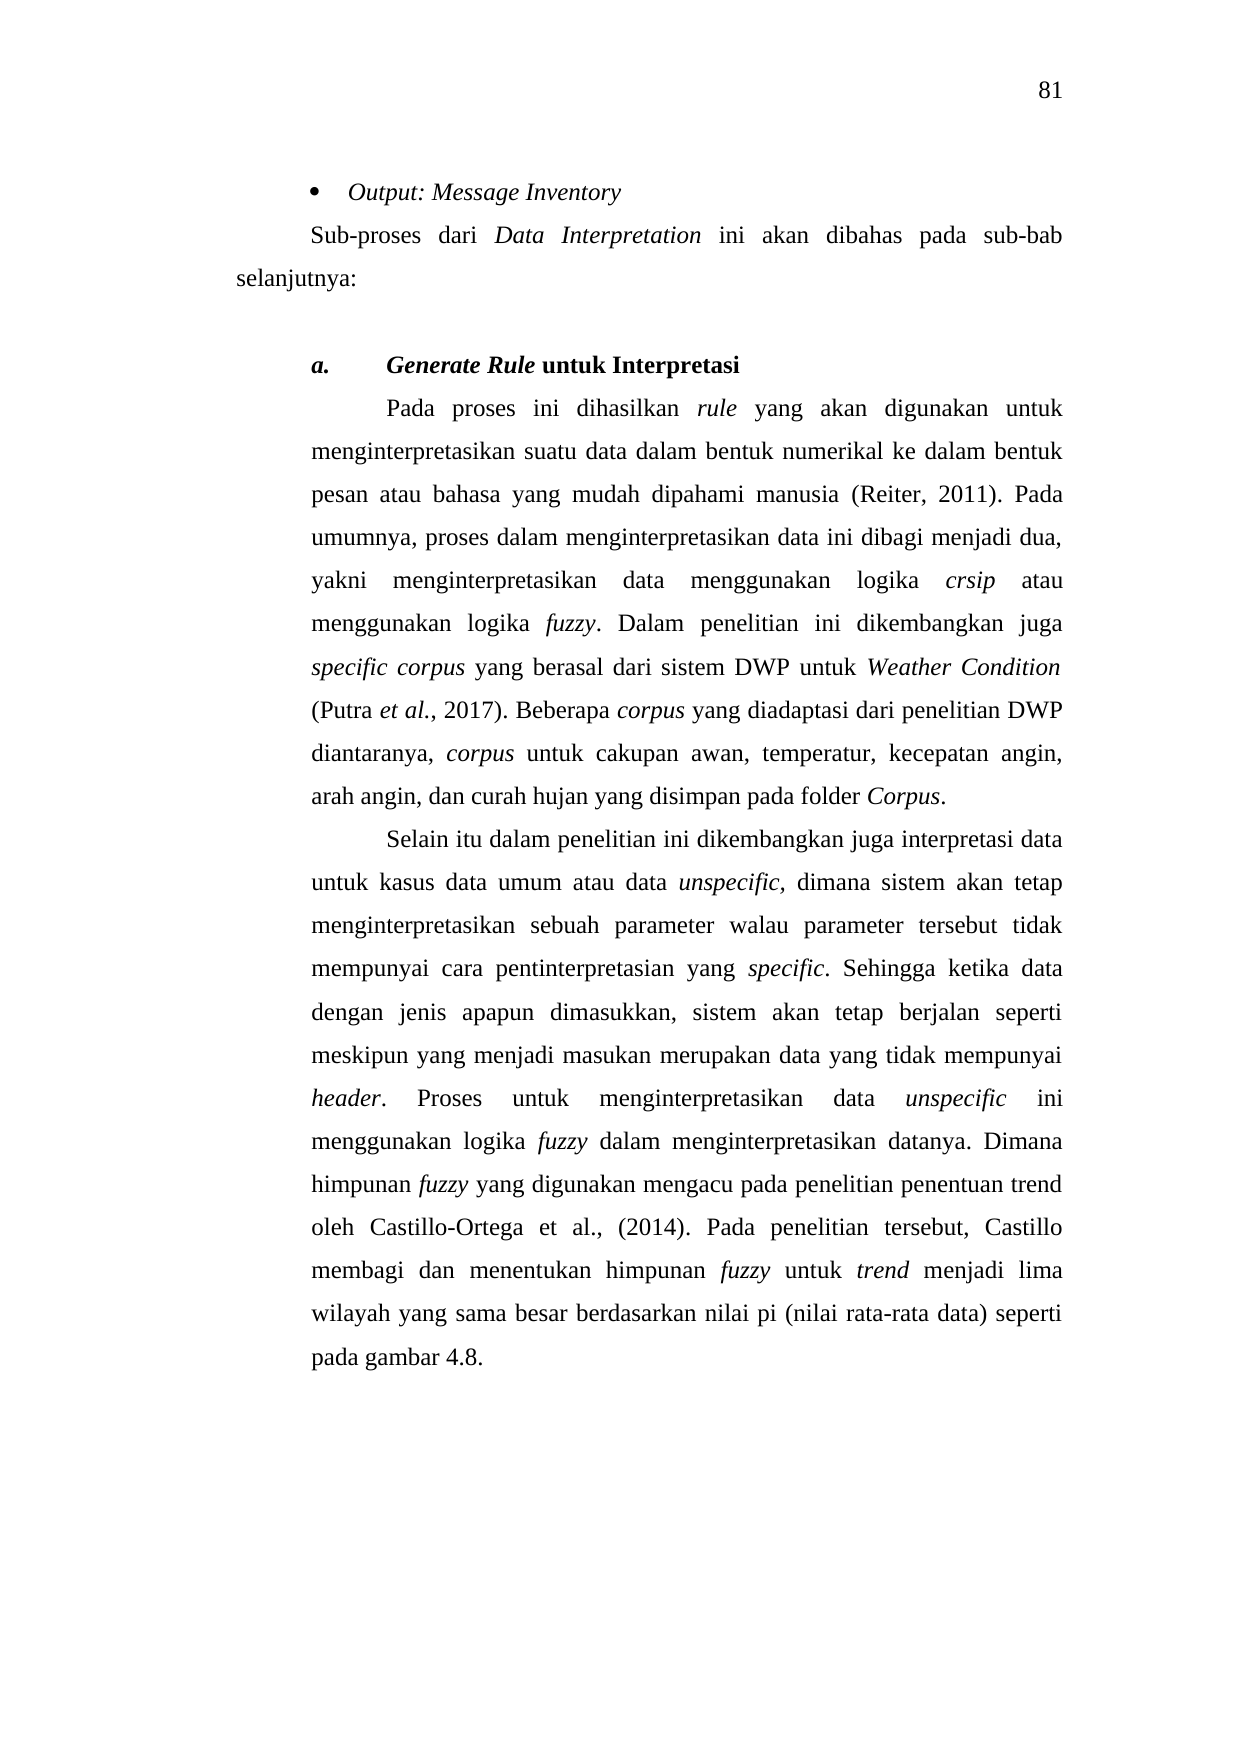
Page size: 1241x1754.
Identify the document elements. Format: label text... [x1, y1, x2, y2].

list Output: Message Inventory [310, 177, 1063, 206]
text Pada proses ini dihasilkan rule yang akan digunakan untuk menginterpretasikan suatu data dalam bentuk numerikal ke dalam bentuk pesan atau bahasa yang mudah dipahami manusia (Reiter, 2011). Pada umumnya, proses dalam menginterpretasikan data ini dibagi menjadi dua, yakni menginterpretasikan data menggunakan logika crsip atau menggunakan logika fuzzy. Dalam penelitian ini dikembangkan juga specific corpus yang berasal dari sistem DWP untuk Weather Condition (Putra et al., 2017). Beberapa corpus yang diadaptasi dari penelitian DWP diantaranya, corpus untuk cakupan awan, temperatur, kecepatan angin, arah angin, dan curah hujan yang disimpan pada folder Corpus. [311, 393, 1063, 810]
text Sub-proses dari Data Interpretation ini akan dibahas pada sub-bab selanjutnya: [236, 220, 1063, 292]
text Selain itu dalam penelitian ini dikembangkan juga interpretasi data untuk kasus data umum atau data unspecific, dimana sistem akan tetap menginterpretasikan sebuah parameter walau parameter tersebut tidak mempunyai cara pentinterpretasian yang specific. Sehingga ketika data dengan jenis apapun dimasukkan, sistem akan tetap berjalan seperti meskipun yang menjadi masukan merupakan data yang tidak mempunyai header. Proses untuk menginterpretasikan data unspecific ini menggunakan logika fuzzy dalam menginterpretasikan datanya. Dimana himpunan fuzzy yang digunakan mengacu pada penelitian penentuan trend oleh Castillo-Ortega et al., (2014). Pada penelitian tersebut, Castillo membagi dan menentukan himpunan fuzzy untuk trend menjadi lima wilayah yang sama besar berdasarkan nilai pi (nilai rata-rata data) seperti pada gambar 4.8. [311, 824, 1063, 1370]
list Generate Rule untuk Interpretasi [274, 350, 1063, 378]
